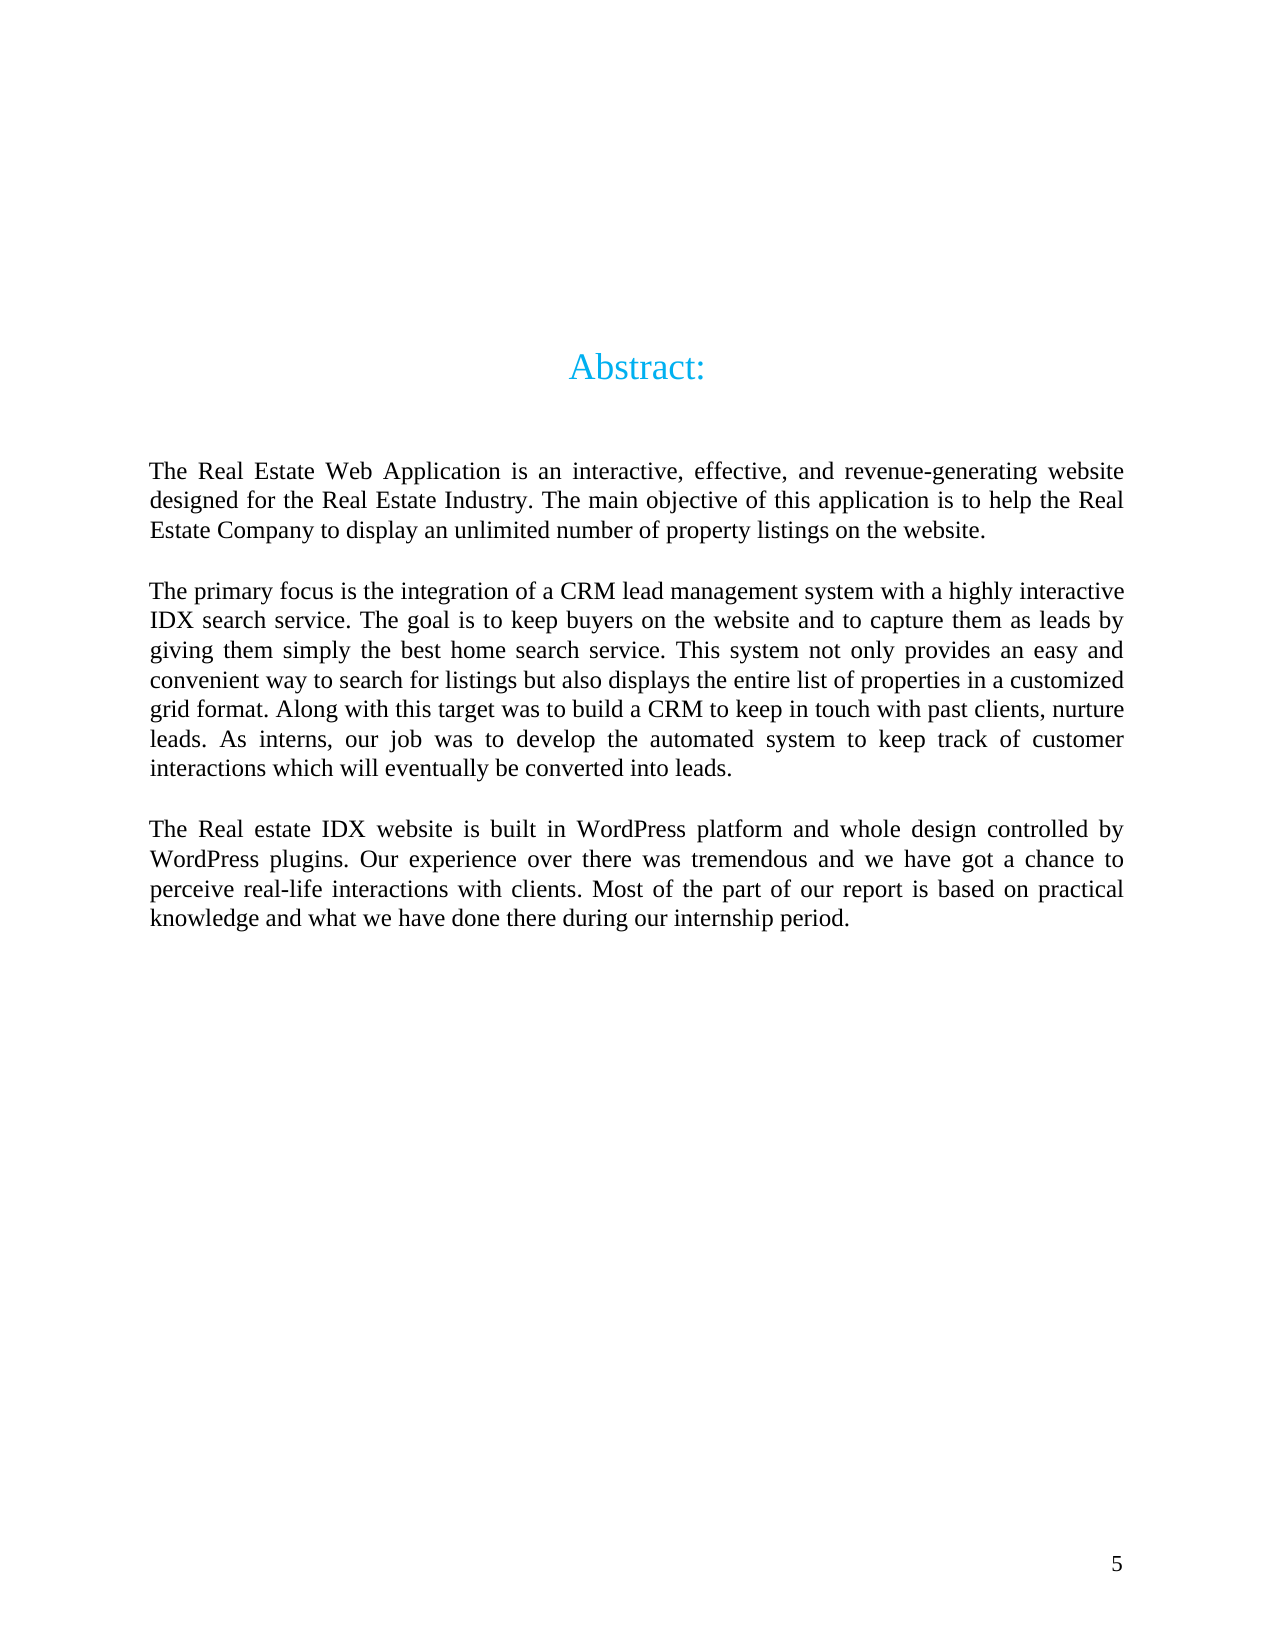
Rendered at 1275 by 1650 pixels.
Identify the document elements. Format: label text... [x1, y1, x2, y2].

text The primary focus is the integration of a CRM lead management system with a highly interactive IDX search service. The goal is to keep buyers on the website and to capture them as leads by giving them simply the best home search service. This system not only provides an easy and convenient way to search for listings but also displays the entire list of properties in a customized grid format. Along with this target was to build a CRM to keep in touch with past clients, nurture leads. As interns, our job was to develop the automated system to keep track of customer interactions which will eventually be converted into leads. [148, 576, 1126, 782]
subtitle Abstract: [463, 345, 811, 388]
text The Real estate IDX website is built in WordPress platform and whole design controlled by WordPress plugins. Our experience over there was tremendous and we have got a chance to perceive real-life interactions with clients. Most of the part of our report is based on practical knowledge and what we have done there during our internship period. [148, 814, 1126, 932]
text The Real Estate Web Application is an interactive, effective, and revenue-generating website designed for the Real Estate Industry. The main objective of this application is to help the Real Estate Company to display an unlimited number of property listings on the website. [148, 456, 1126, 544]
